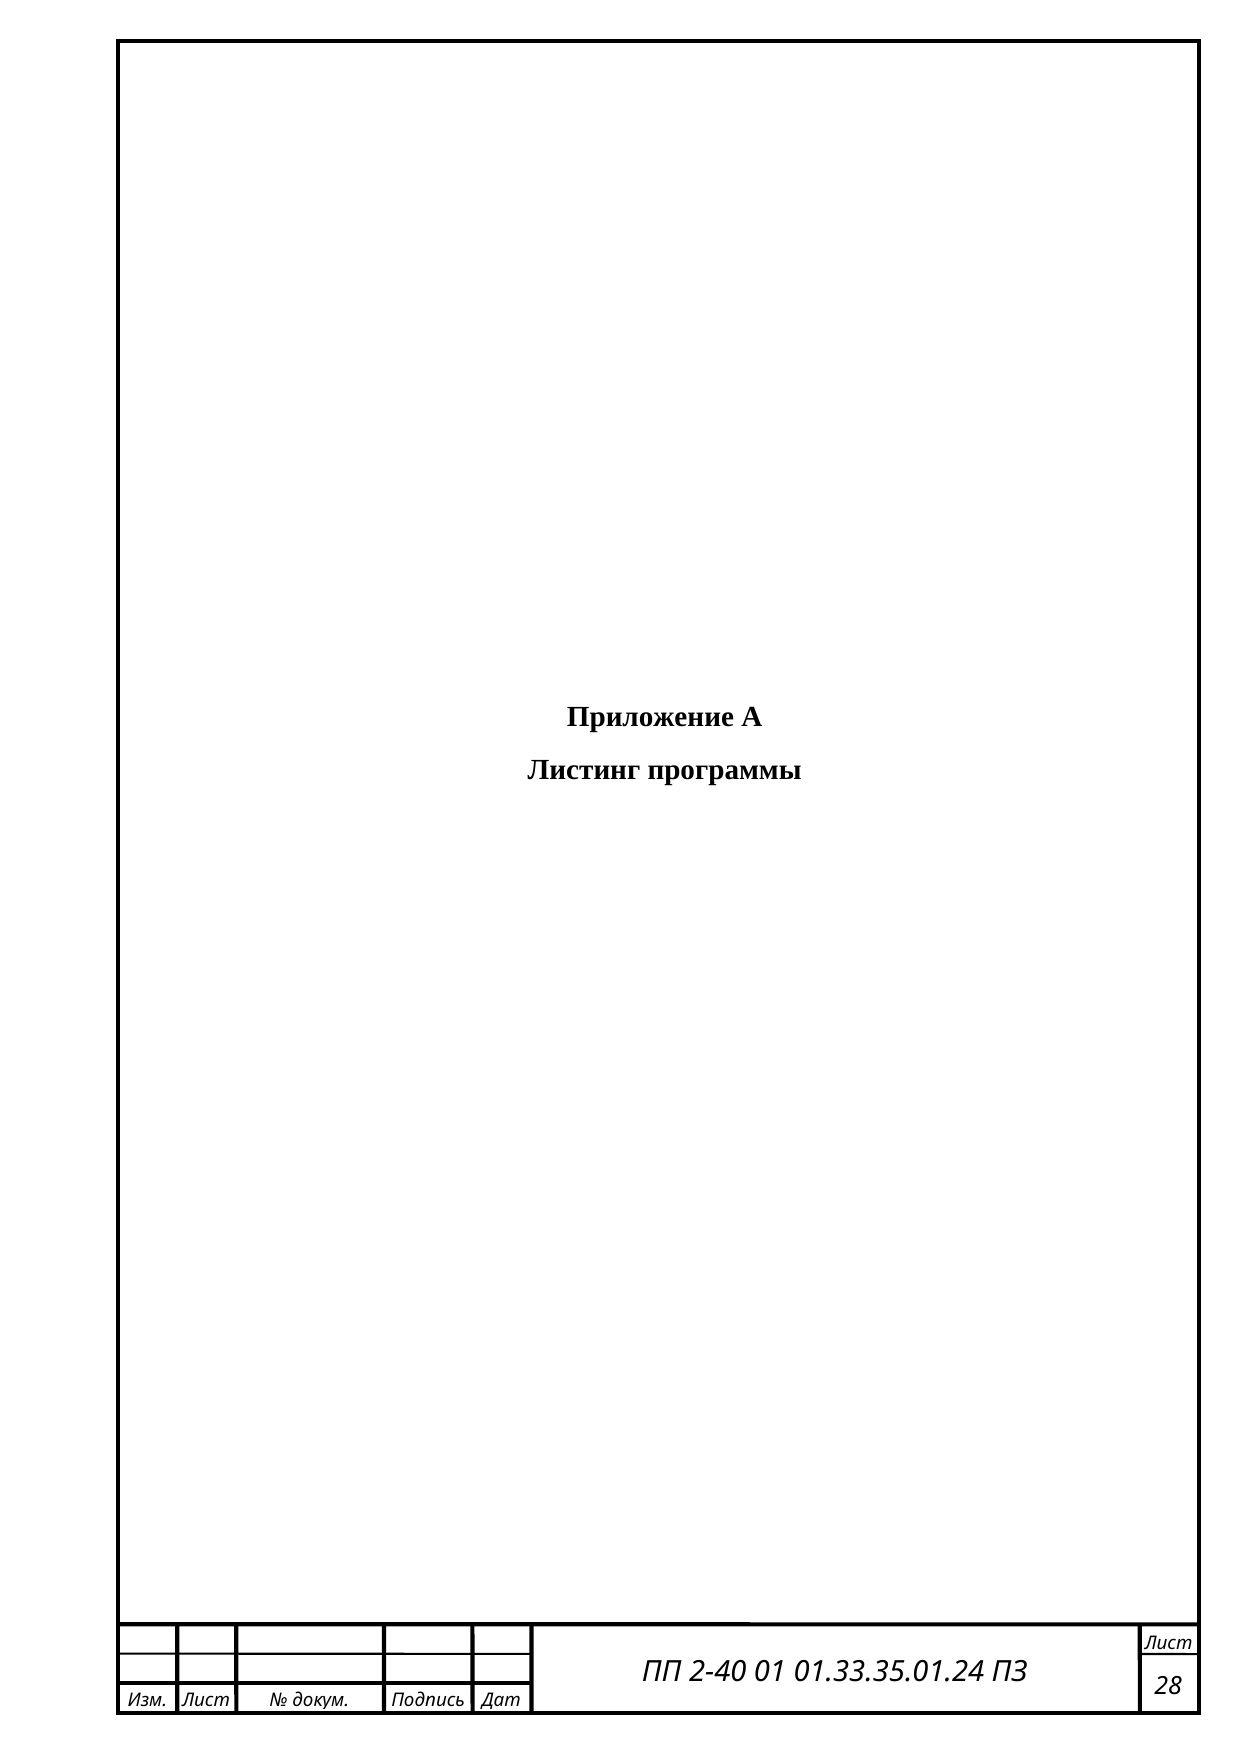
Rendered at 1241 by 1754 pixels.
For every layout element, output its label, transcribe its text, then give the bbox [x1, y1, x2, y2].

text Приложение А [148, 699, 1181, 733]
text Листинг программы [148, 752, 1181, 785]
